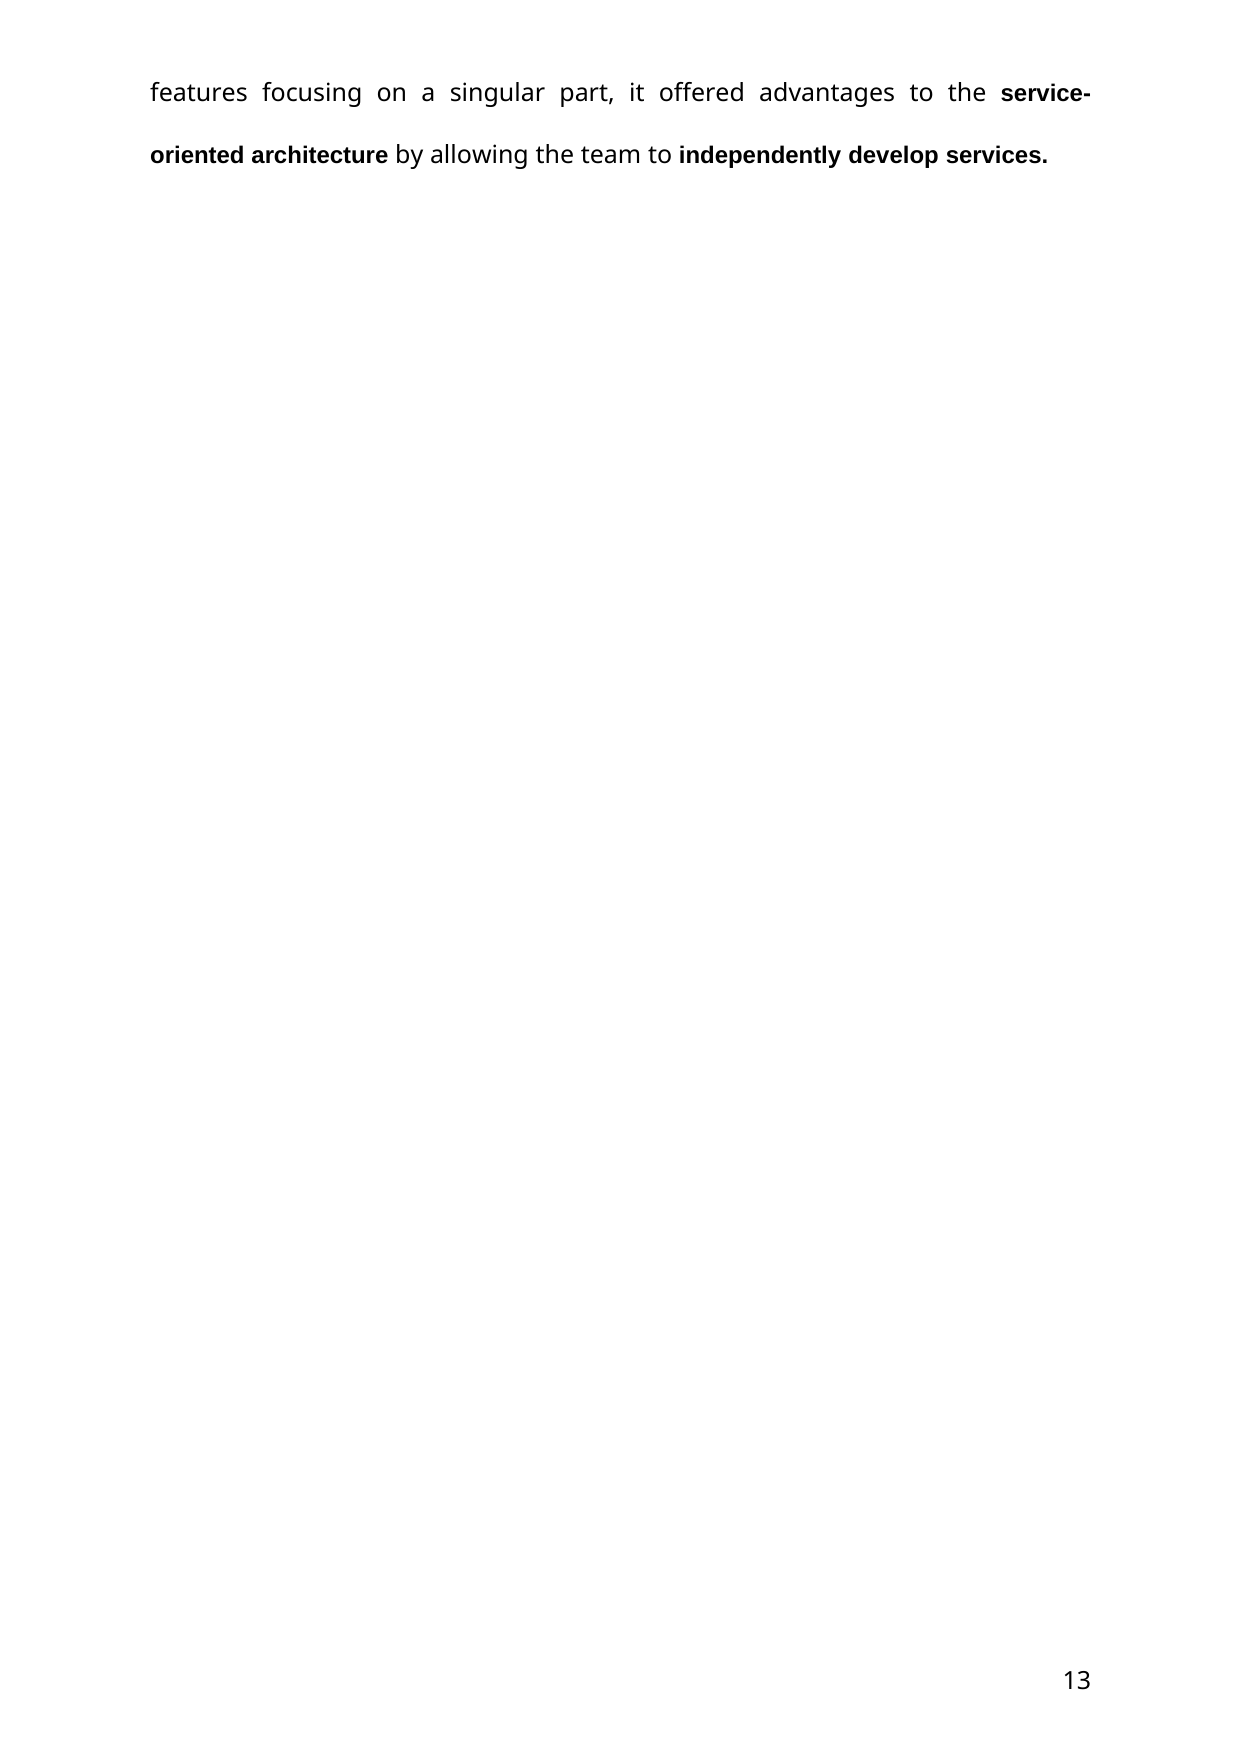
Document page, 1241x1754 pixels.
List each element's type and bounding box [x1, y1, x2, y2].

text [150, 75, 1091, 171]
